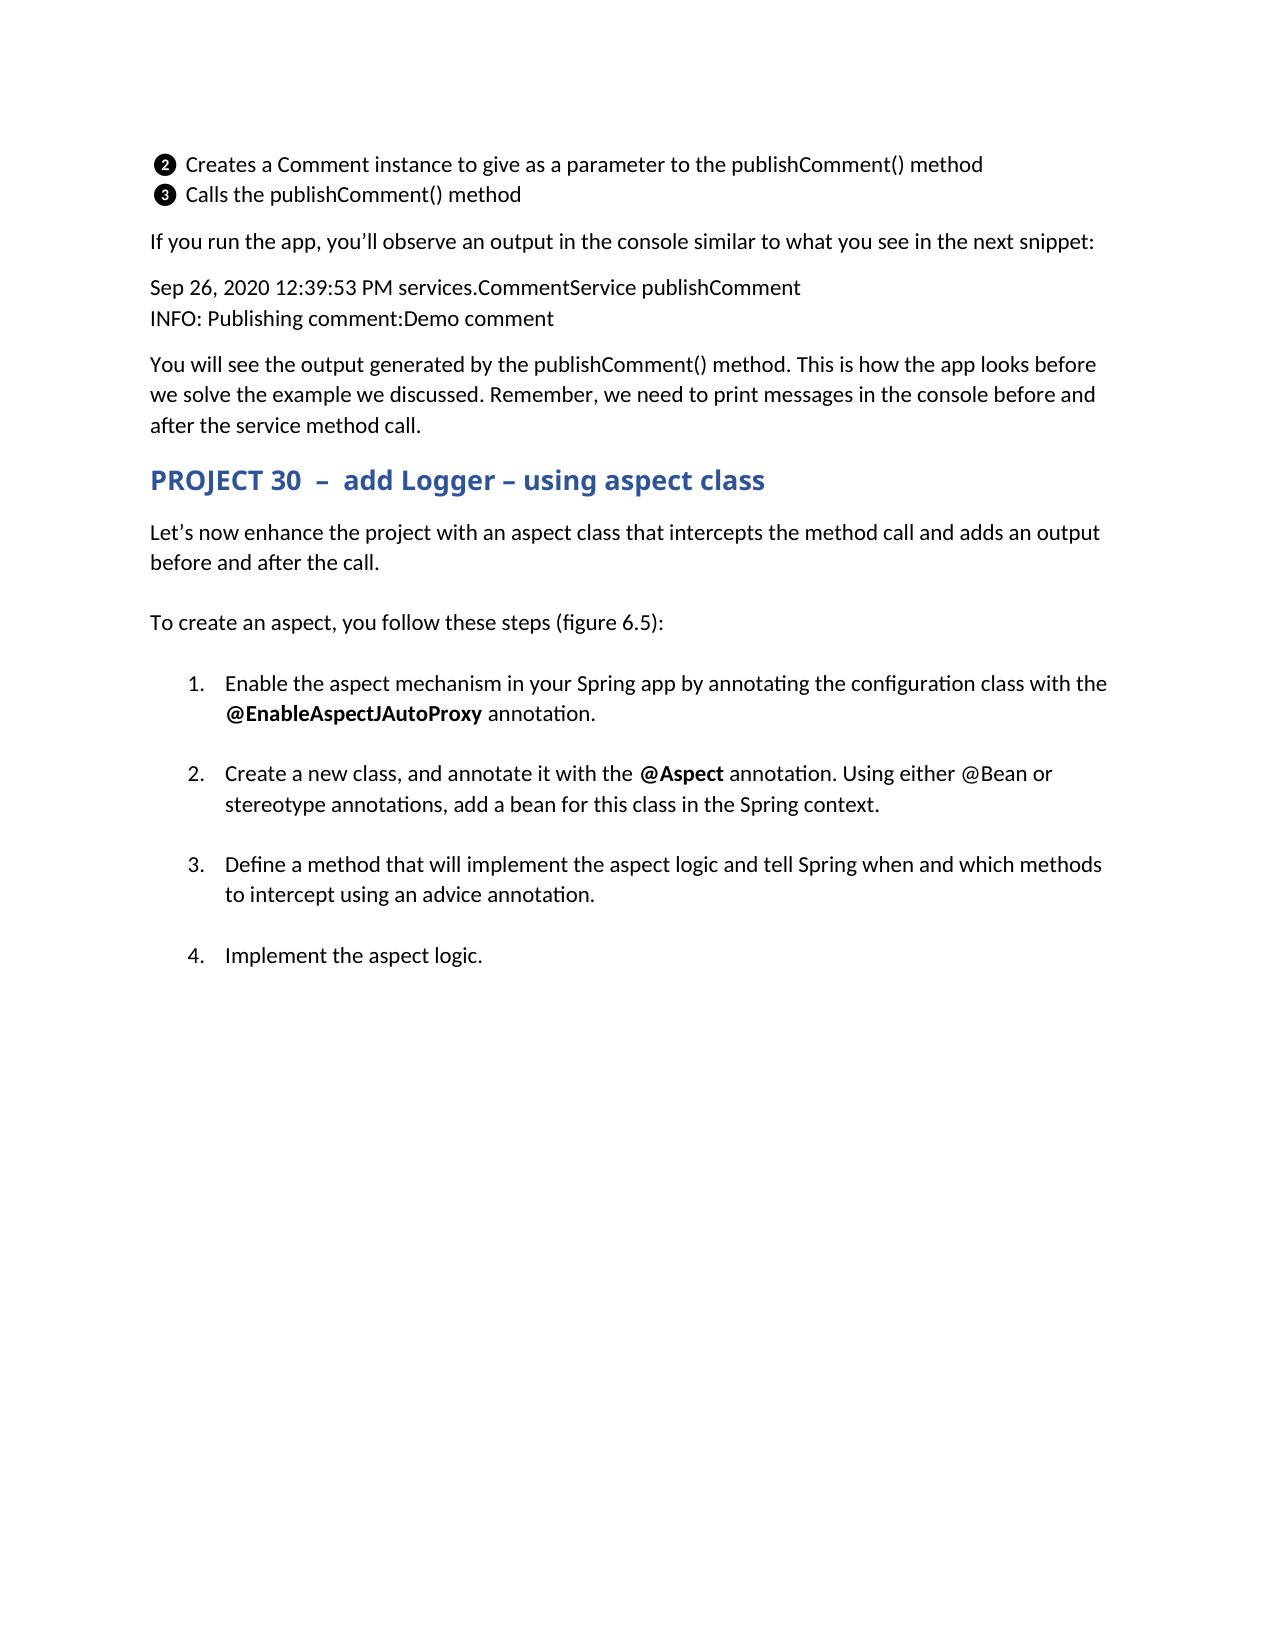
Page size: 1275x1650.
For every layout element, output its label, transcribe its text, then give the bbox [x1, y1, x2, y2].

list Create a new class, and annotate it with the @Aspect annotation. Using either @Bean or stereotype annotations, add a bean for this class in the Spring context. [187, 759, 1125, 818]
text You will see the output generated by the publishComment() method. This is how the app looks before we solve the example we discussed. Remember, we need to print messages in the console before and after the service method call. [150, 350, 1125, 439]
text ❷ Creates a Comment instance to give as a parameter to the publishComment() method [150, 150, 1125, 178]
text ❸ Calls the publishComment() method [150, 180, 1125, 208]
text Sep 26, 2020 12:39:53 PM services.CommentService publishComment [150, 273, 1125, 302]
text PROJECT 30 – add Logger – using aspect class [150, 462, 1125, 498]
text If you run the app, you’ll observe an output in the console similar to what you see in the next snippet: [150, 227, 1125, 255]
list Define a method that will implement the aspect logic and tell Spring when and which methods to intercept using an advice annotation. [187, 850, 1125, 908]
list Implement the aspect logic. [187, 941, 1125, 969]
list Enable the aspect mechanism in your Spring app by annotating the configuration class with the @EnableAspectJAutoProxy annotation. [187, 669, 1125, 727]
text INFO: Publishing comment:Demo comment [150, 304, 1125, 332]
text To create an aspect, you follow these steps (figure 6.5): [150, 608, 1125, 637]
text Let’s now enhance the project with an aspect class that intercepts the method call and adds an output before and after the call. [150, 518, 1125, 576]
